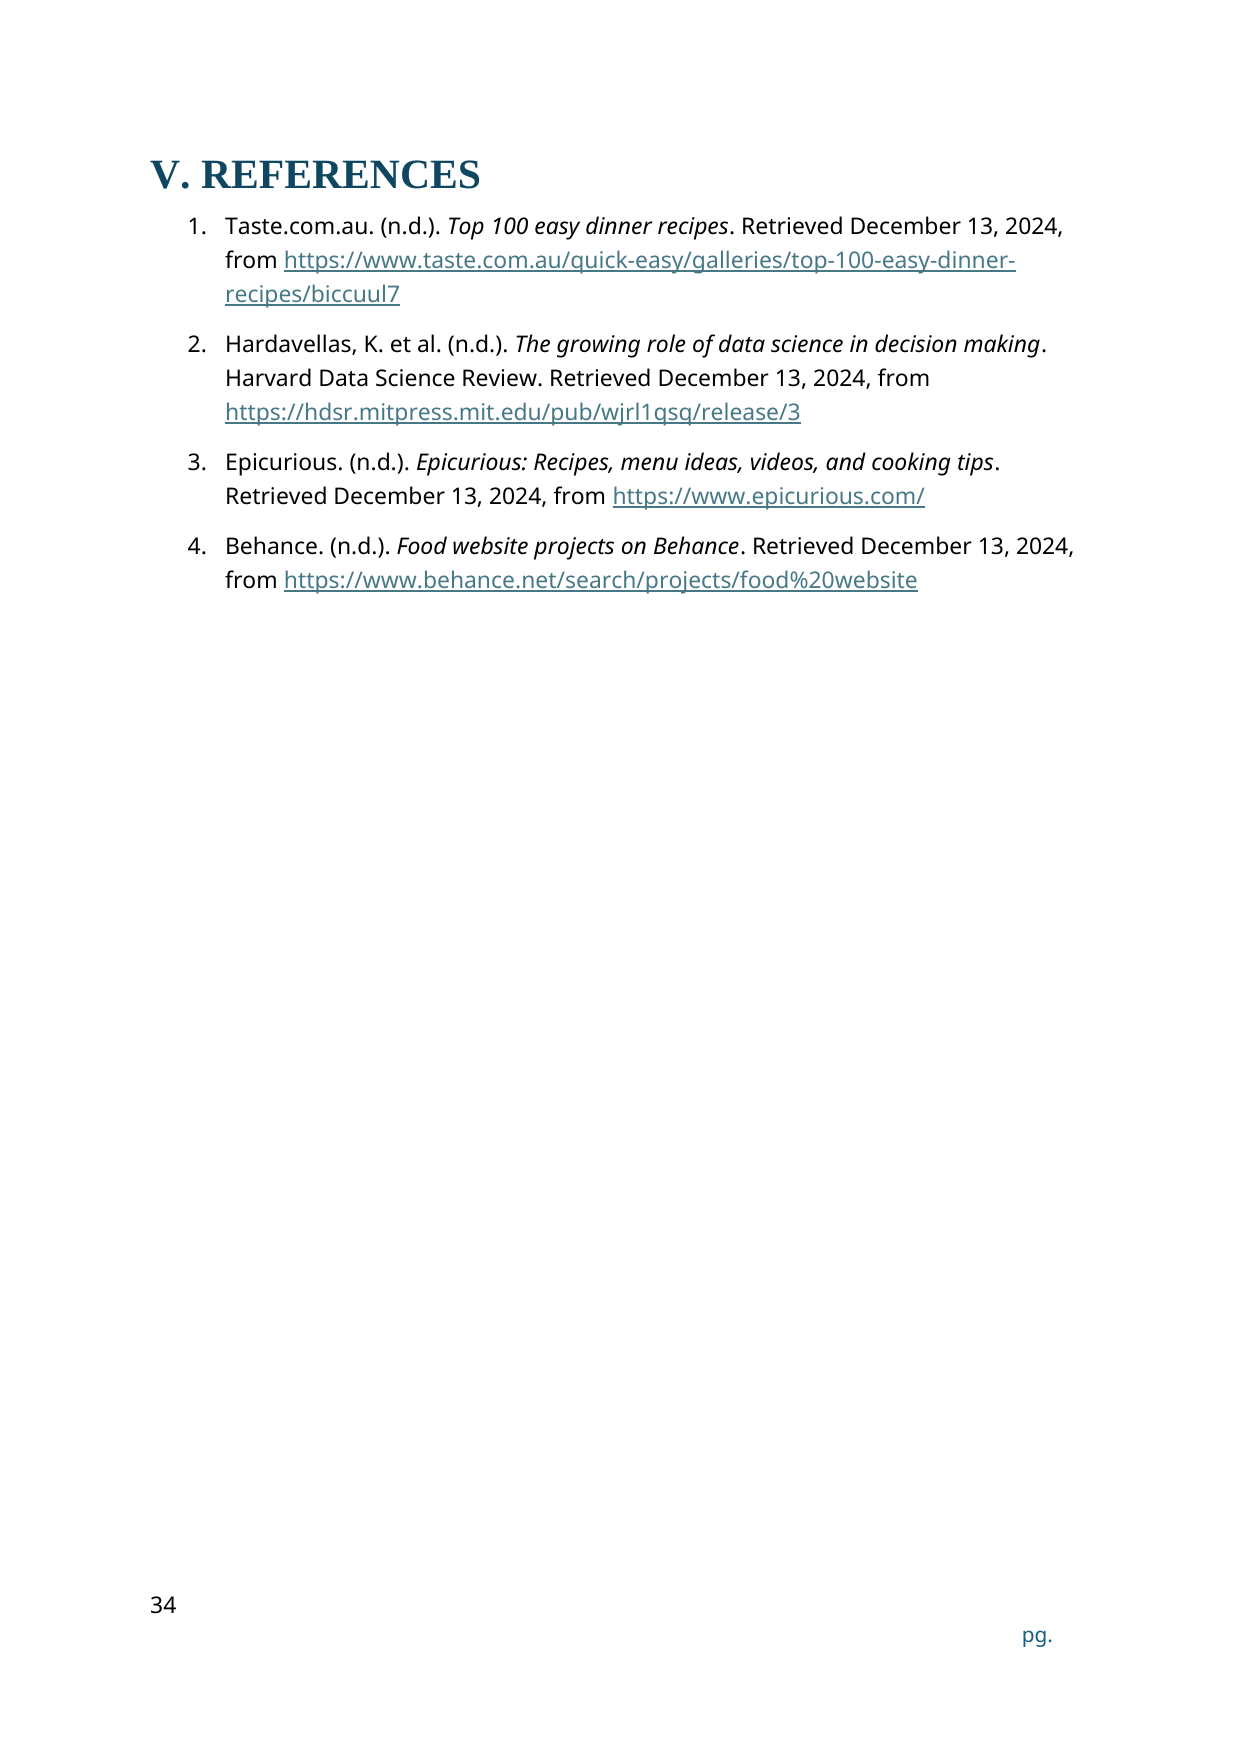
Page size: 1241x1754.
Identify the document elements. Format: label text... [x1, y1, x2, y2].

subtitle V. REFERENCES [150, 150, 1090, 198]
list Epicurious. (n.d.). Epicurious: Recipes, menu ideas, videos, and cooking tips. Retrieved December 13, 2024, from https://www.epicurious.com/ [187, 446, 1090, 511]
list Behance. (n.d.). Food website projects on Behance. Retrieved December 13, 2024, from https://www.behance.net/search/projects/food%20website [187, 530, 1090, 595]
list Hardavellas, K. et al. (n.d.). The growing role of data science in decision making. Harvard Data Science Review. Retrieved December 13, 2024, from https://hdsr.mitpress.mit.edu/pub/wjrl1qsq/release/3 [187, 328, 1090, 427]
list Taste.com.au. (n.d.). Top 100 easy dinner recipes. Retrieved December 13, 2024, from https://www.taste.com.au/quick-easy/galleries/top-100-easy-dinner-recipes/biccuul7 [187, 210, 1090, 309]
